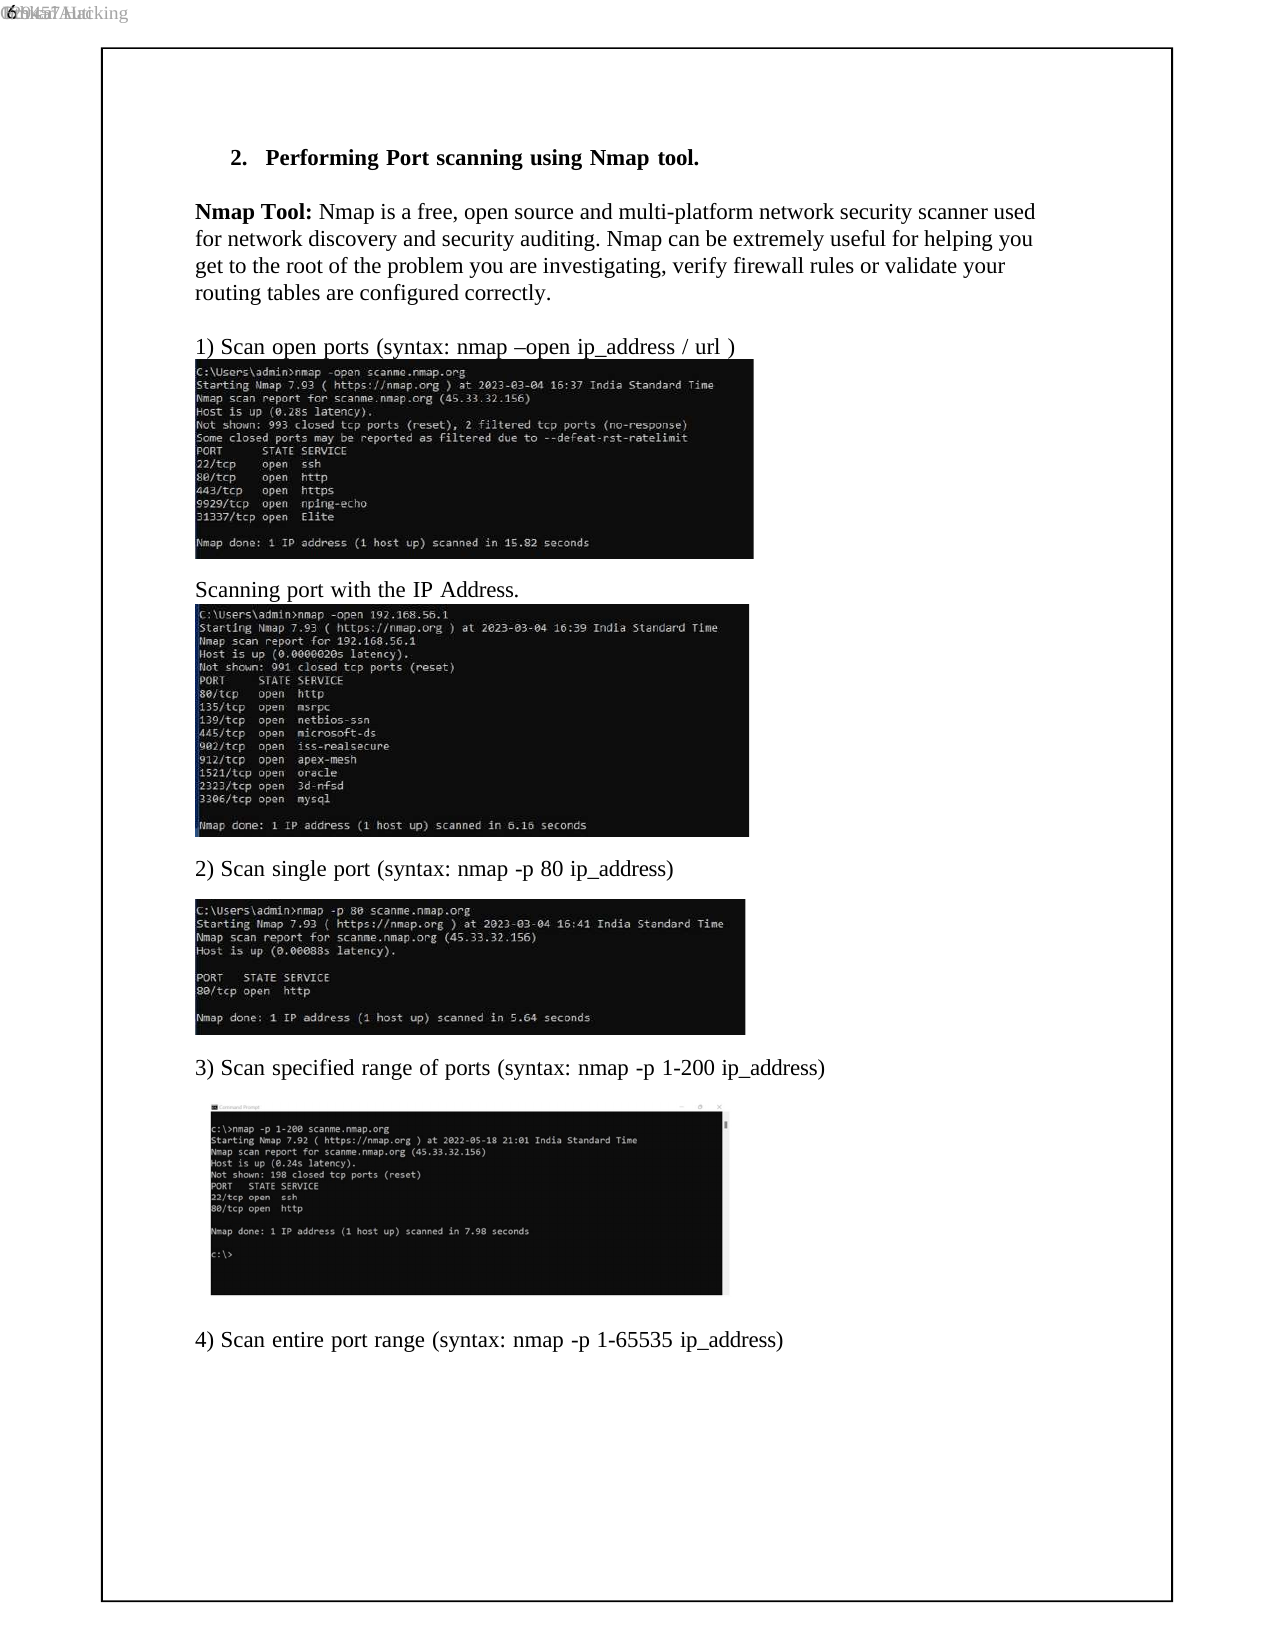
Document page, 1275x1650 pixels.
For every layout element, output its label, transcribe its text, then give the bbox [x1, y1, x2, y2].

list Scan open ports (syntax: nmap –open ip_address / url ) [195, 333, 1096, 359]
list Scan single port (syntax: nmap -p 80 ip_address) [195, 621, 1096, 881]
list Scan entire port range (syntax: nmap -p 1-65535 ip_address) [195, 1326, 1096, 1352]
text Nmap Tool: Nmap is a free, open source and multi-platform network security scanner used for network discovery and security auditing. Nmap can be extremely useful for helping you get to the root of the problem you are investigating, verify firewall rules or validate your routing tables are configured correctly. [195, 198, 1053, 306]
list Performing Port scanning using Nmap tool. [230, 144, 1096, 170]
picture [209, 1102, 732, 1297]
picture [195, 604, 750, 621]
picture [195, 359, 754, 559]
list Scan specified range of ports (syntax: nmap -p 1-200 ip_address) [195, 916, 1096, 1081]
picture [195, 899, 746, 916]
text Scanning port with the IP Address. [195, 576, 1096, 602]
